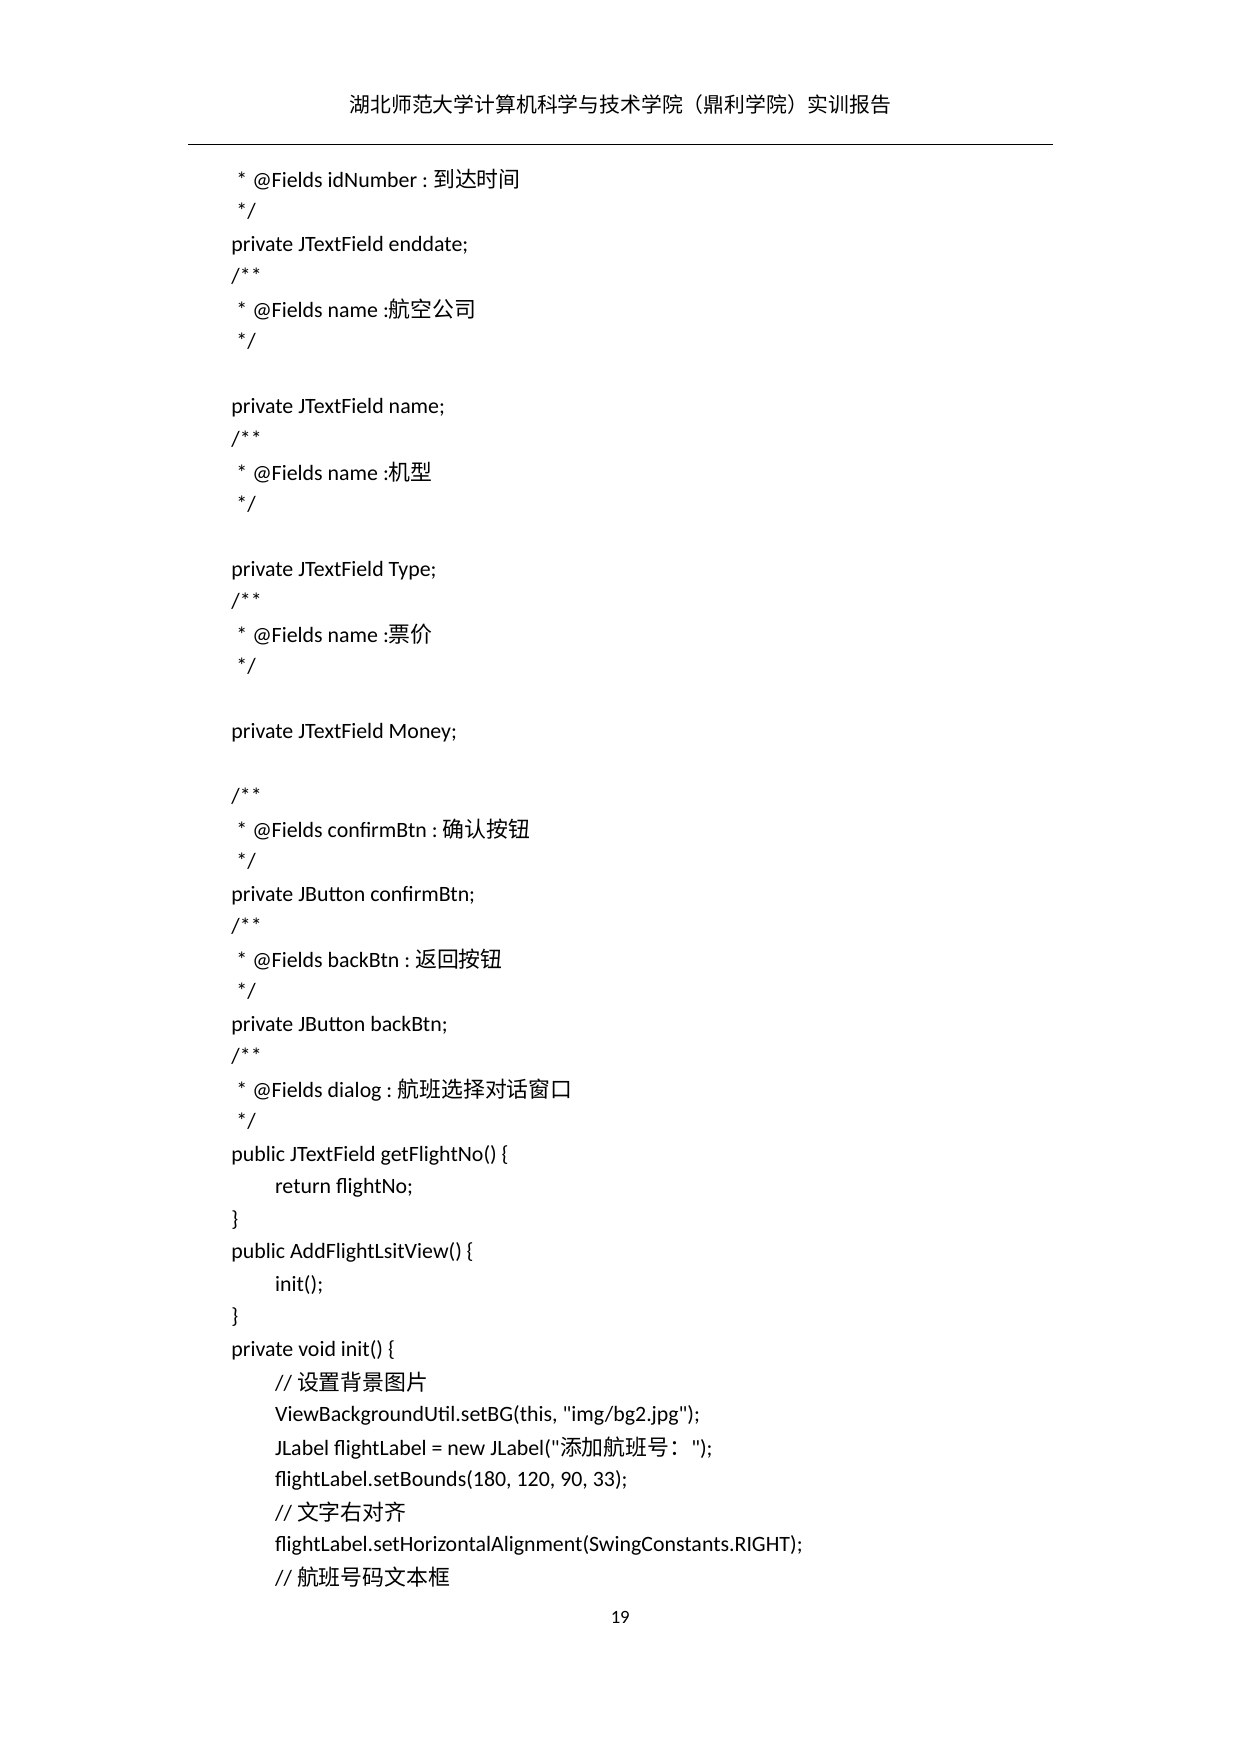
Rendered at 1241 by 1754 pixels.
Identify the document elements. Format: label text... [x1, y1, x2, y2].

text * @Fields name :票价 [187, 617, 1053, 649]
text /** [187, 909, 1053, 942]
text /** [187, 422, 1053, 454]
text private JTextField name; [187, 389, 1053, 422]
text */ [187, 1104, 1053, 1137]
text flightLabel.setHorizontalAlignment(SwingConstants.RIGHT); [187, 1527, 1053, 1559]
text */ [187, 194, 1053, 227]
text private void init() { [187, 1332, 1053, 1364]
text private JTextField Money; [187, 714, 1053, 747]
text public JTextField getFlightNo() { [187, 1137, 1053, 1169]
text */ [187, 649, 1053, 682]
text * @Fields confirmBtn : 确认按钮 [187, 812, 1053, 844]
text * @Fields name :机型 [187, 454, 1053, 487]
text /** [187, 1039, 1053, 1072]
text JLabel flightLabel = new JLabel("添加航班号："); [187, 1429, 1053, 1462]
text * @Fields name :航空公司 [187, 292, 1053, 324]
text } [187, 1202, 1053, 1234]
text private JTextField Type; [187, 552, 1053, 584]
text public AddFlightLsitView() { [187, 1234, 1053, 1267]
text */ [187, 844, 1053, 877]
text // 航班号码文本框 [187, 1559, 1053, 1592]
text /** [187, 259, 1053, 292]
text } [187, 1299, 1053, 1332]
text * @Fields idNumber : 到达时间 [187, 162, 1053, 194]
text return flightNo; [187, 1169, 1053, 1202]
text // 文字右对齐 [187, 1494, 1053, 1527]
text * @Fields backBtn : 返回按钮 [187, 942, 1053, 974]
text * @Fields dialog : 航班选择对话窗口 [187, 1072, 1053, 1104]
text /** [187, 779, 1053, 812]
text // 设置背景图片 [187, 1364, 1053, 1397]
text init(); [187, 1267, 1053, 1299]
text /** [187, 584, 1053, 617]
text private JButton backBtn; [187, 1007, 1053, 1039]
text */ [187, 324, 1053, 357]
text flightLabel.setBounds(180, 120, 90, 33); [187, 1462, 1053, 1494]
text private JTextField enddate; [187, 227, 1053, 259]
text */ [187, 487, 1053, 519]
text private JButton confirmBtn; [187, 877, 1053, 909]
text */ [187, 974, 1053, 1007]
text ViewBackgroundUtil.setBG(this, "img/bg2.jpg"); [187, 1397, 1053, 1429]
